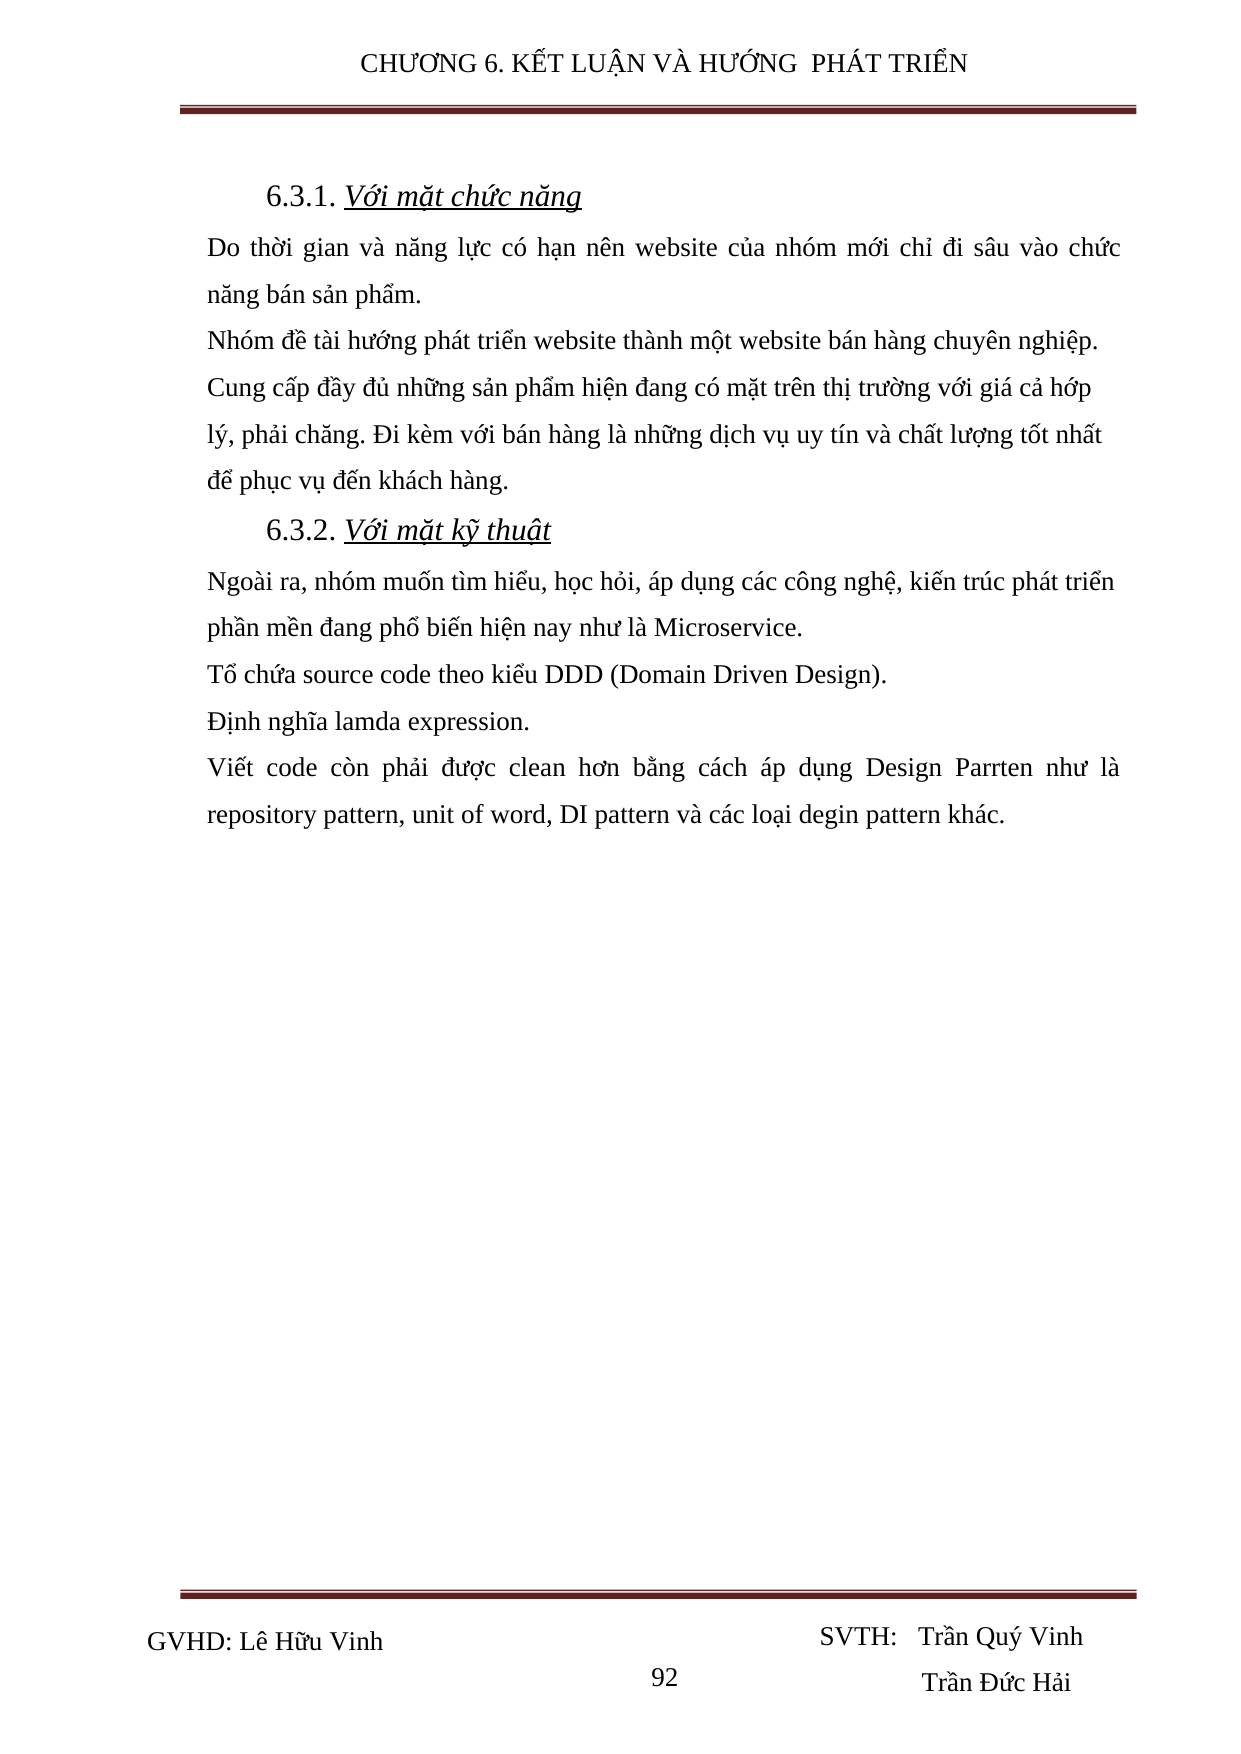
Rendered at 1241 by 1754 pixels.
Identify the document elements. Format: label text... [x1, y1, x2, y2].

text Do thời gian và năng lực có hạn nên website của nhóm mới chỉ đi sâu vào chức năng bán sản phẩm. [207, 231, 1122, 309]
subtitle Với mặt kỹ thuật [207, 511, 1122, 547]
text Tổ chứa source code theo kiểu DDD (Domain Driven Design). [207, 658, 1122, 689]
text Định nghĩa lamda expression. [207, 705, 1122, 736]
text Viết code còn phải được clean hơn bằng cách áp dụng Design Parrten như là repository pattern, unit of word, DI pattern và các loại degin pattern khác. [207, 752, 1122, 829]
text Ngoài ra, nhóm muốn tìm hiểu, học hỏi, áp dụng các công nghệ, kiến trúc phát triển phần mền đang phổ biến hiện nay như là Microservice. [207, 565, 1122, 643]
text Nhóm đề tài hướng phát triển website thành một website bán hàng chuyên nghiệp. Cung cấp đầy đủ những sản phẩm hiện đang có mặt trên thị trường với giá cả hớp lý, phải chăng. Đi kèm với bán hàng là những dịch vụ uy tín và chất lượng tốt nhất để phục vụ đến khách hàng. [207, 324, 1122, 496]
subtitle Với mặt chức năng [207, 177, 1122, 213]
